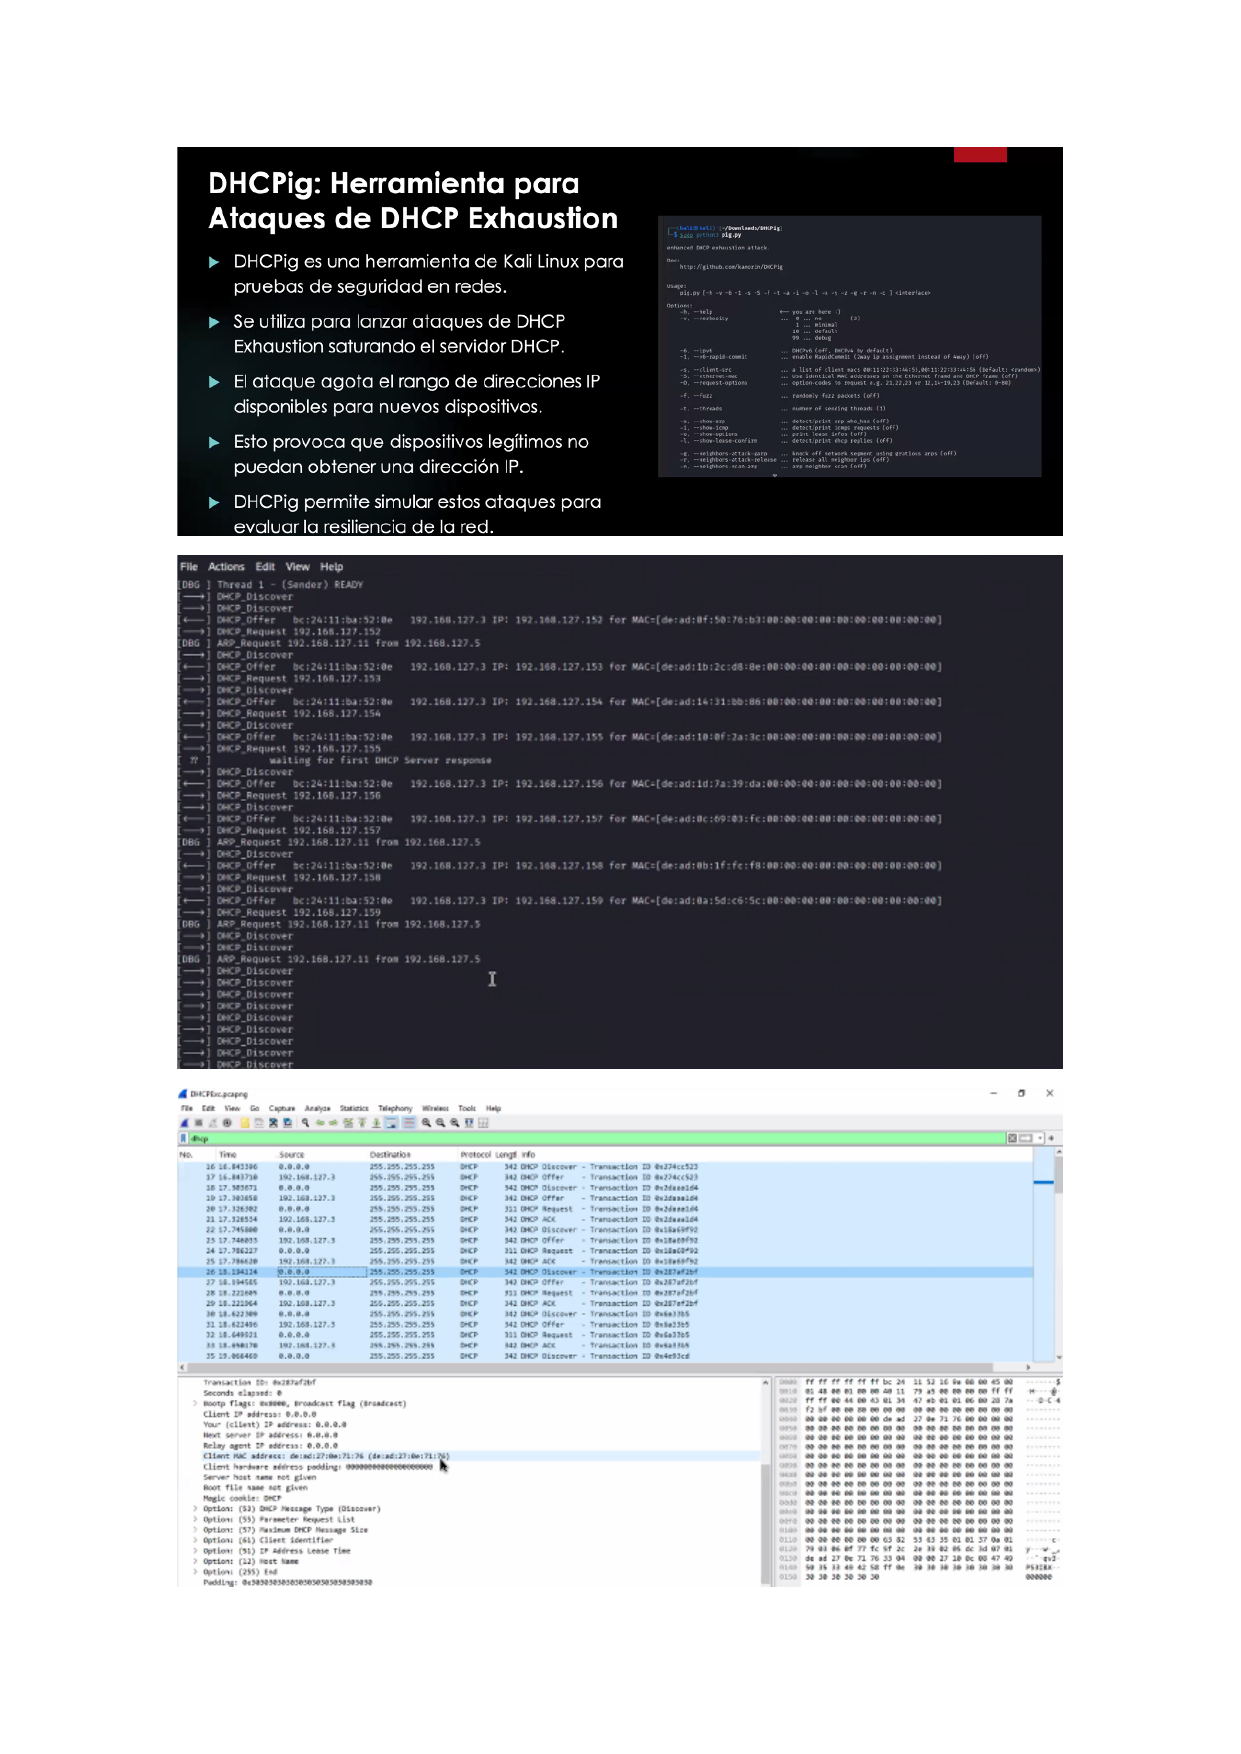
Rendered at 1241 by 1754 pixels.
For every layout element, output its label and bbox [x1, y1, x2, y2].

picture [177, 147, 1063, 536]
picture [177, 1088, 1063, 1587]
picture [177, 555, 1063, 1069]
